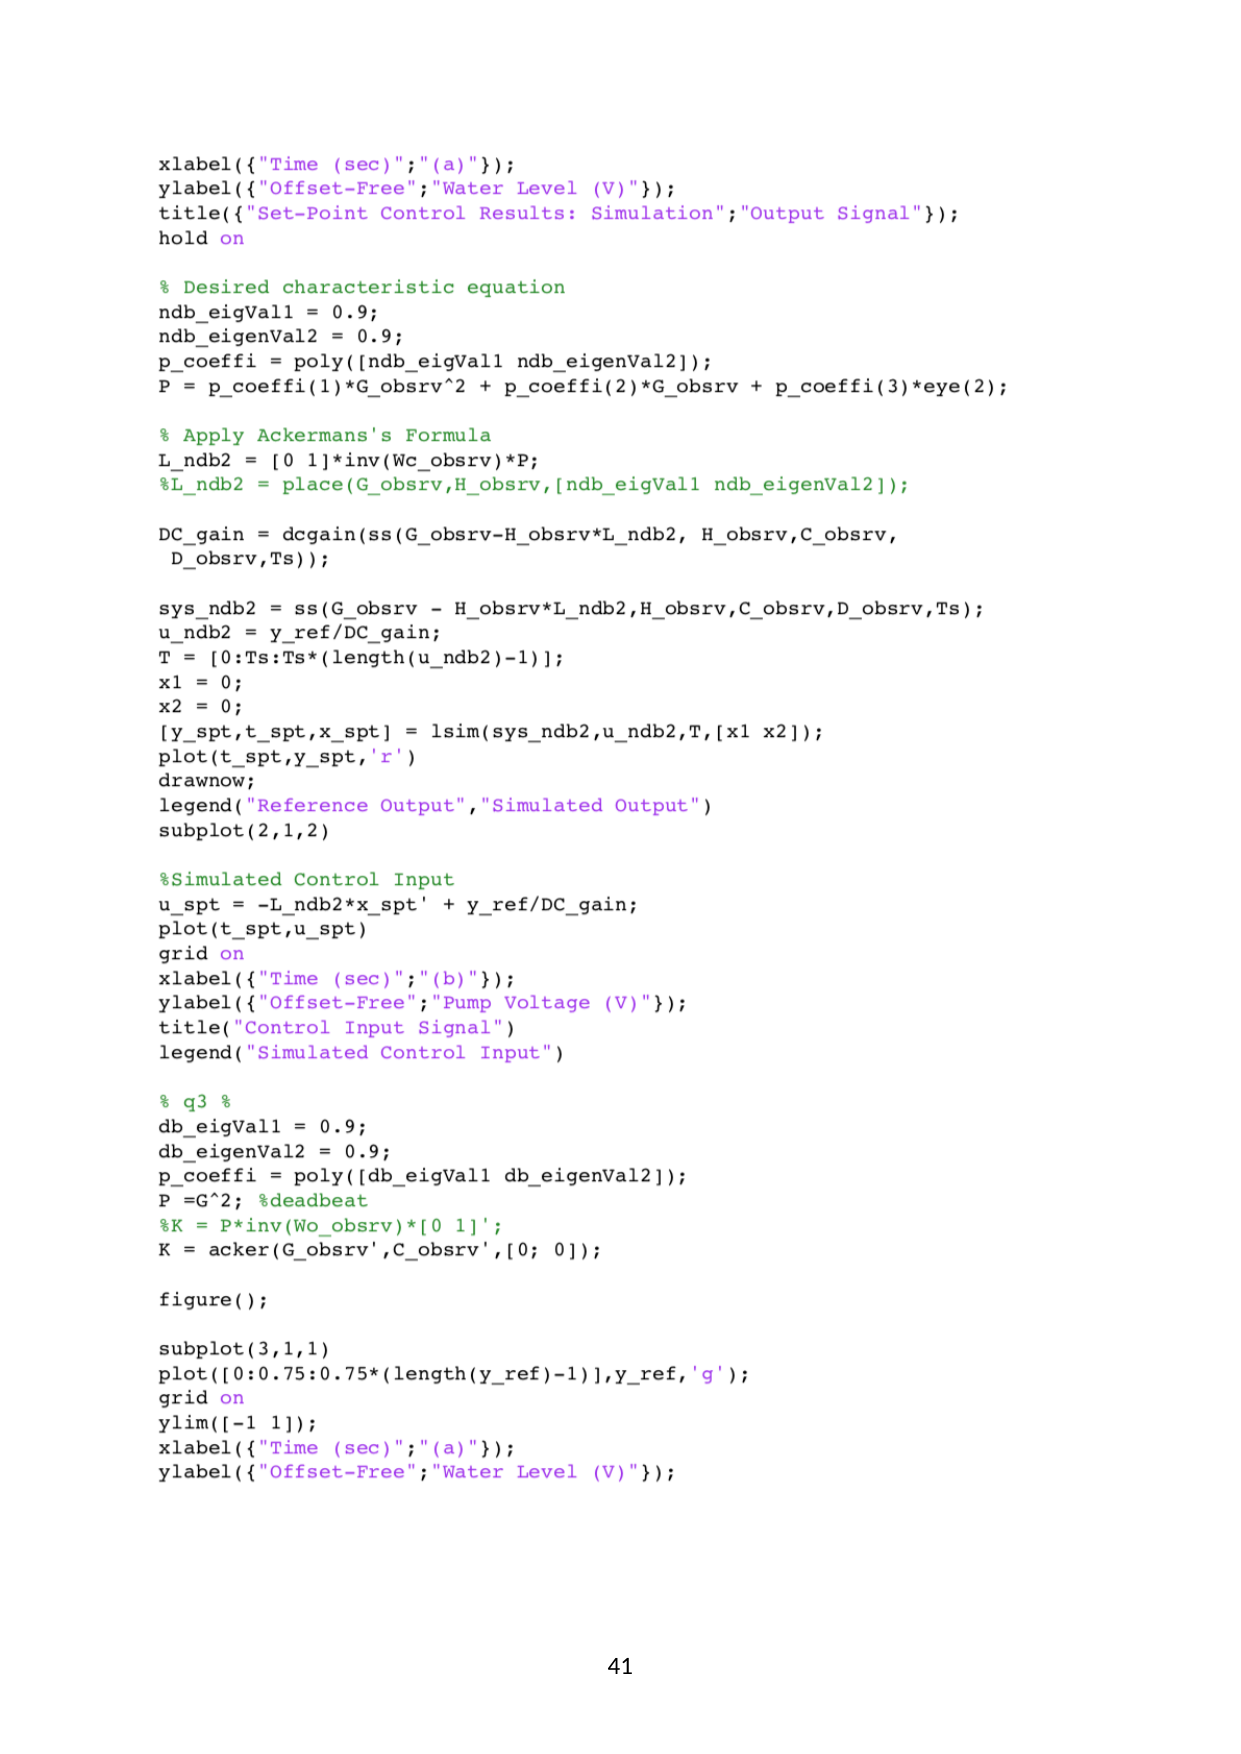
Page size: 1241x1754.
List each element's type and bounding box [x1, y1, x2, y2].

picture [150, 150, 1015, 1492]
